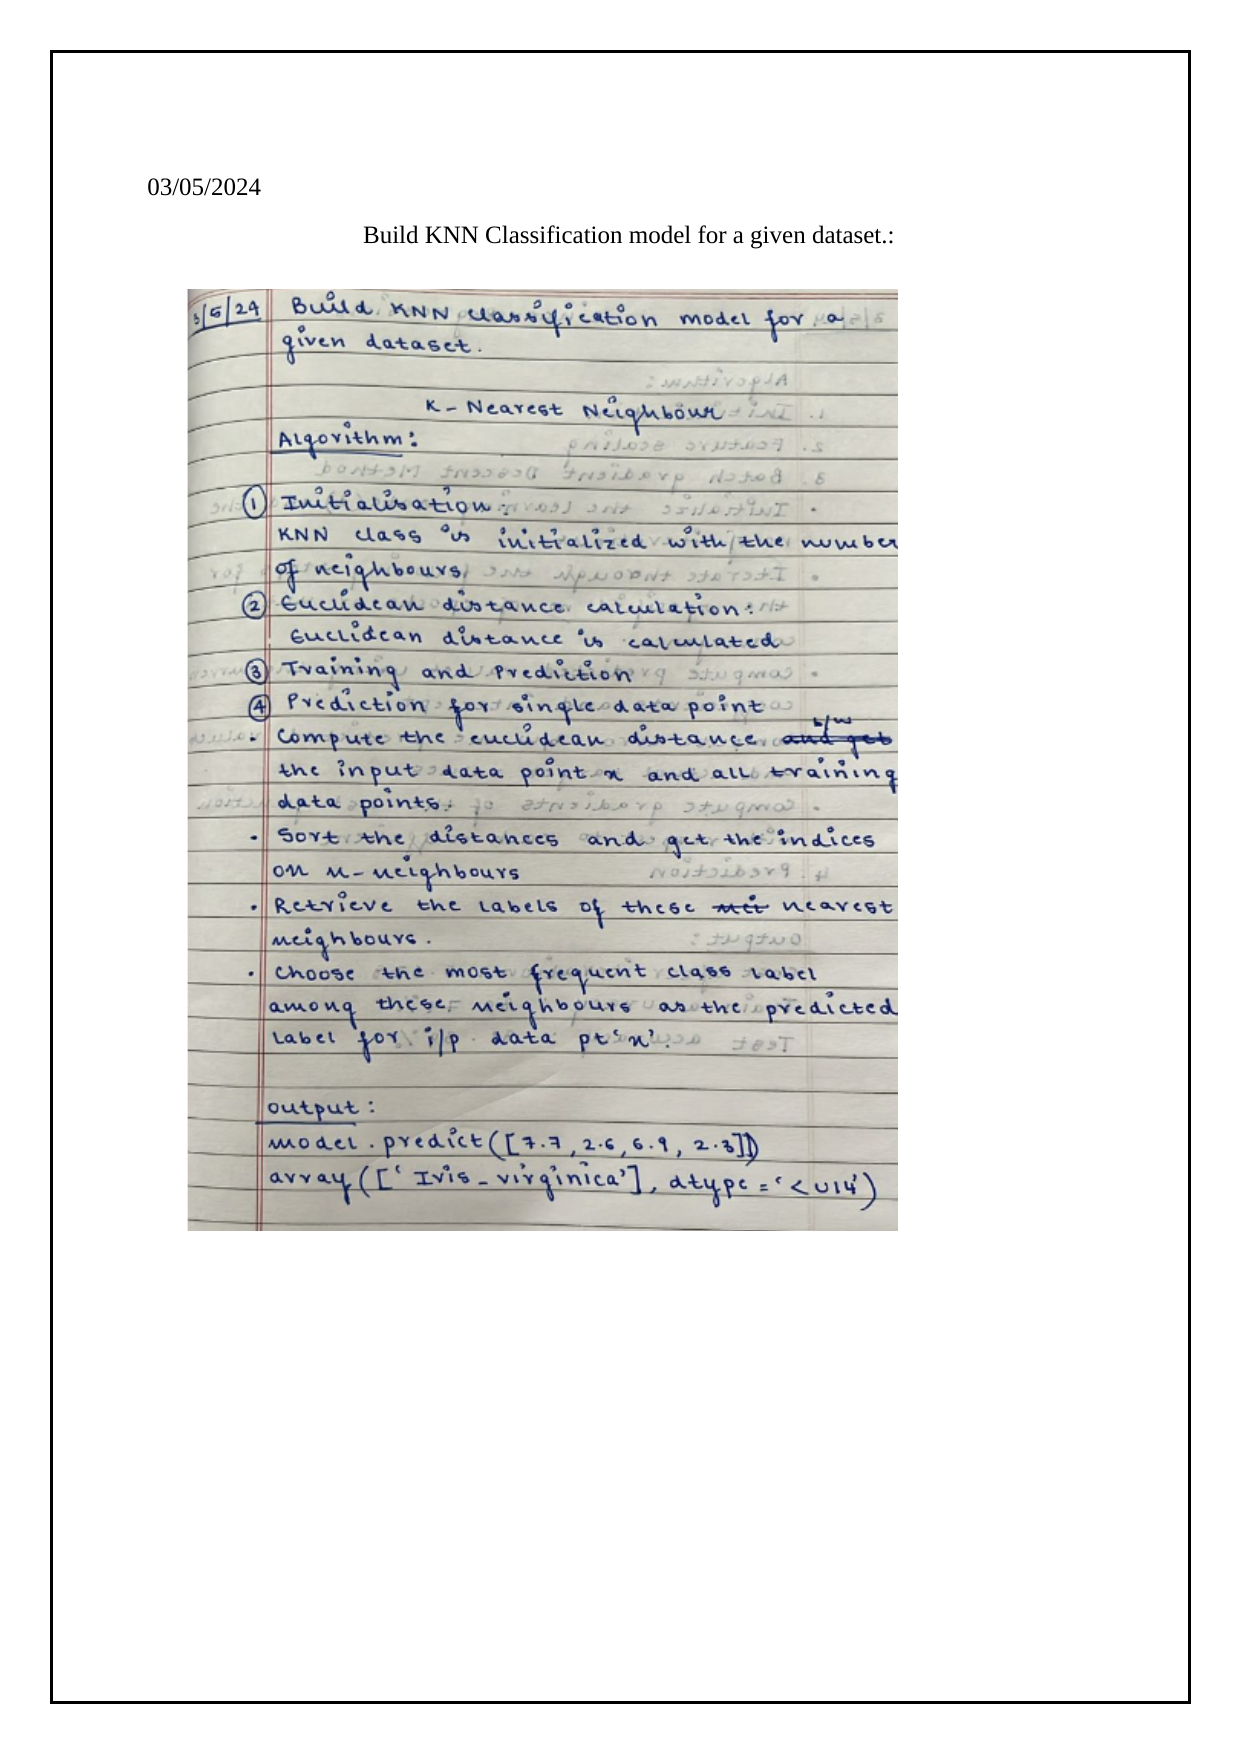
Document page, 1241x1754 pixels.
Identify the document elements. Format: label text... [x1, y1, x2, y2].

text Build KNN Classification model for a given dataset.: [127, 220, 894, 249]
text 03/05/2024 [127, 172, 1181, 201]
picture [185, 289, 898, 1226]
